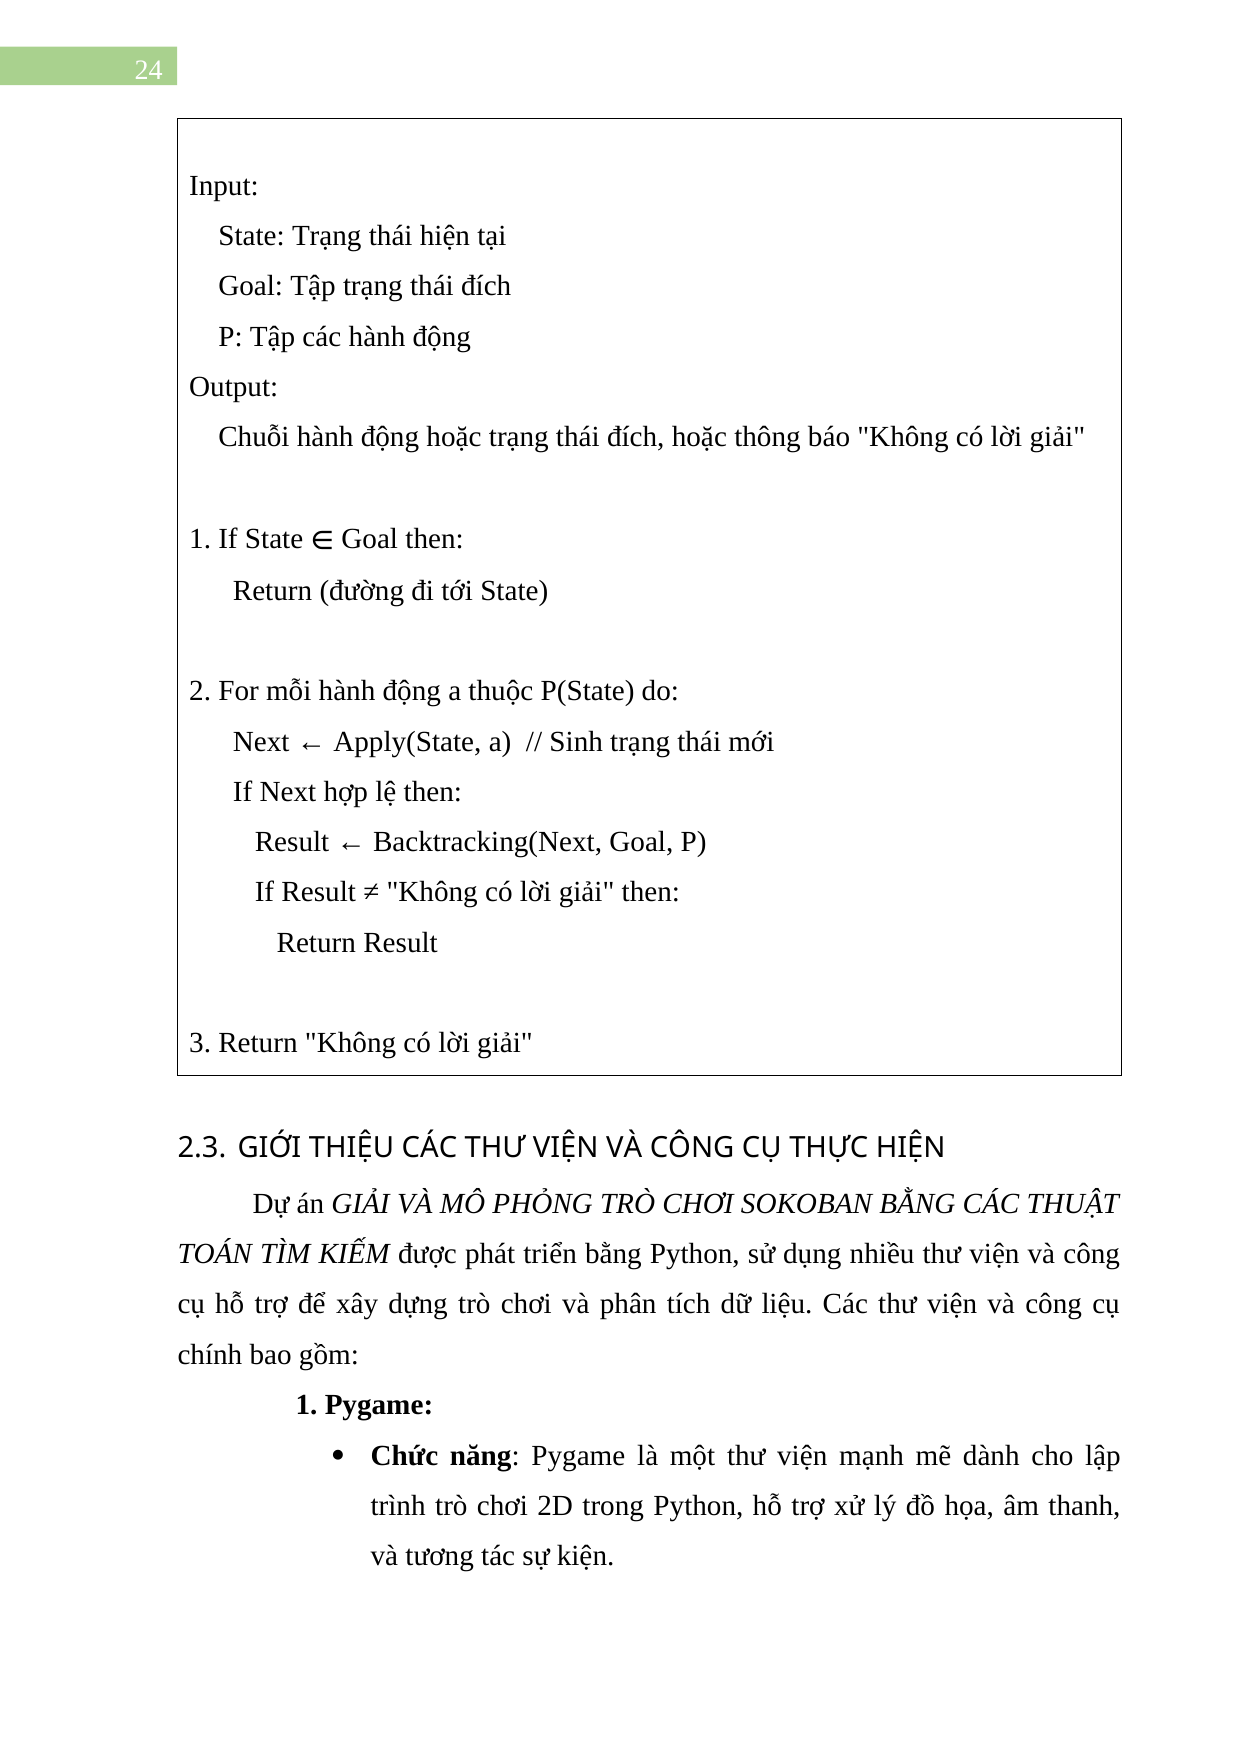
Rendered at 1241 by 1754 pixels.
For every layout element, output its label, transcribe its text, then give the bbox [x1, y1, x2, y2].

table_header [178, 119, 1121, 1075]
list Chức năng: Pygame là một thư viện mạnh mẽ dành cho lập trình trò chơi 2D trong Python, hỗ trợ xử lý đồ họa, âm thanh, và tương tác sự kiện. [333, 1438, 1122, 1572]
subtitle GIỚI THIỆU CÁC THƯ VIỆN VÀ CÔNG CỤ THỰC HIỆN [177, 1127, 1122, 1166]
text Dự án GIẢI VÀ MÔ PHỎNG TRÒ CHƠI SOKOBAN BẰNG CÁC THUẬT TOÁN TÌM KIẾM được phát triển bằng Python, sử dụng nhiều thư viện và công cụ hỗ trợ để xây dựng trò chơi và phân tích dữ liệu. Các thư viện và công cụ chính bao gồm: [177, 1186, 1122, 1371]
text 1. Pygame: [295, 1387, 1122, 1421]
